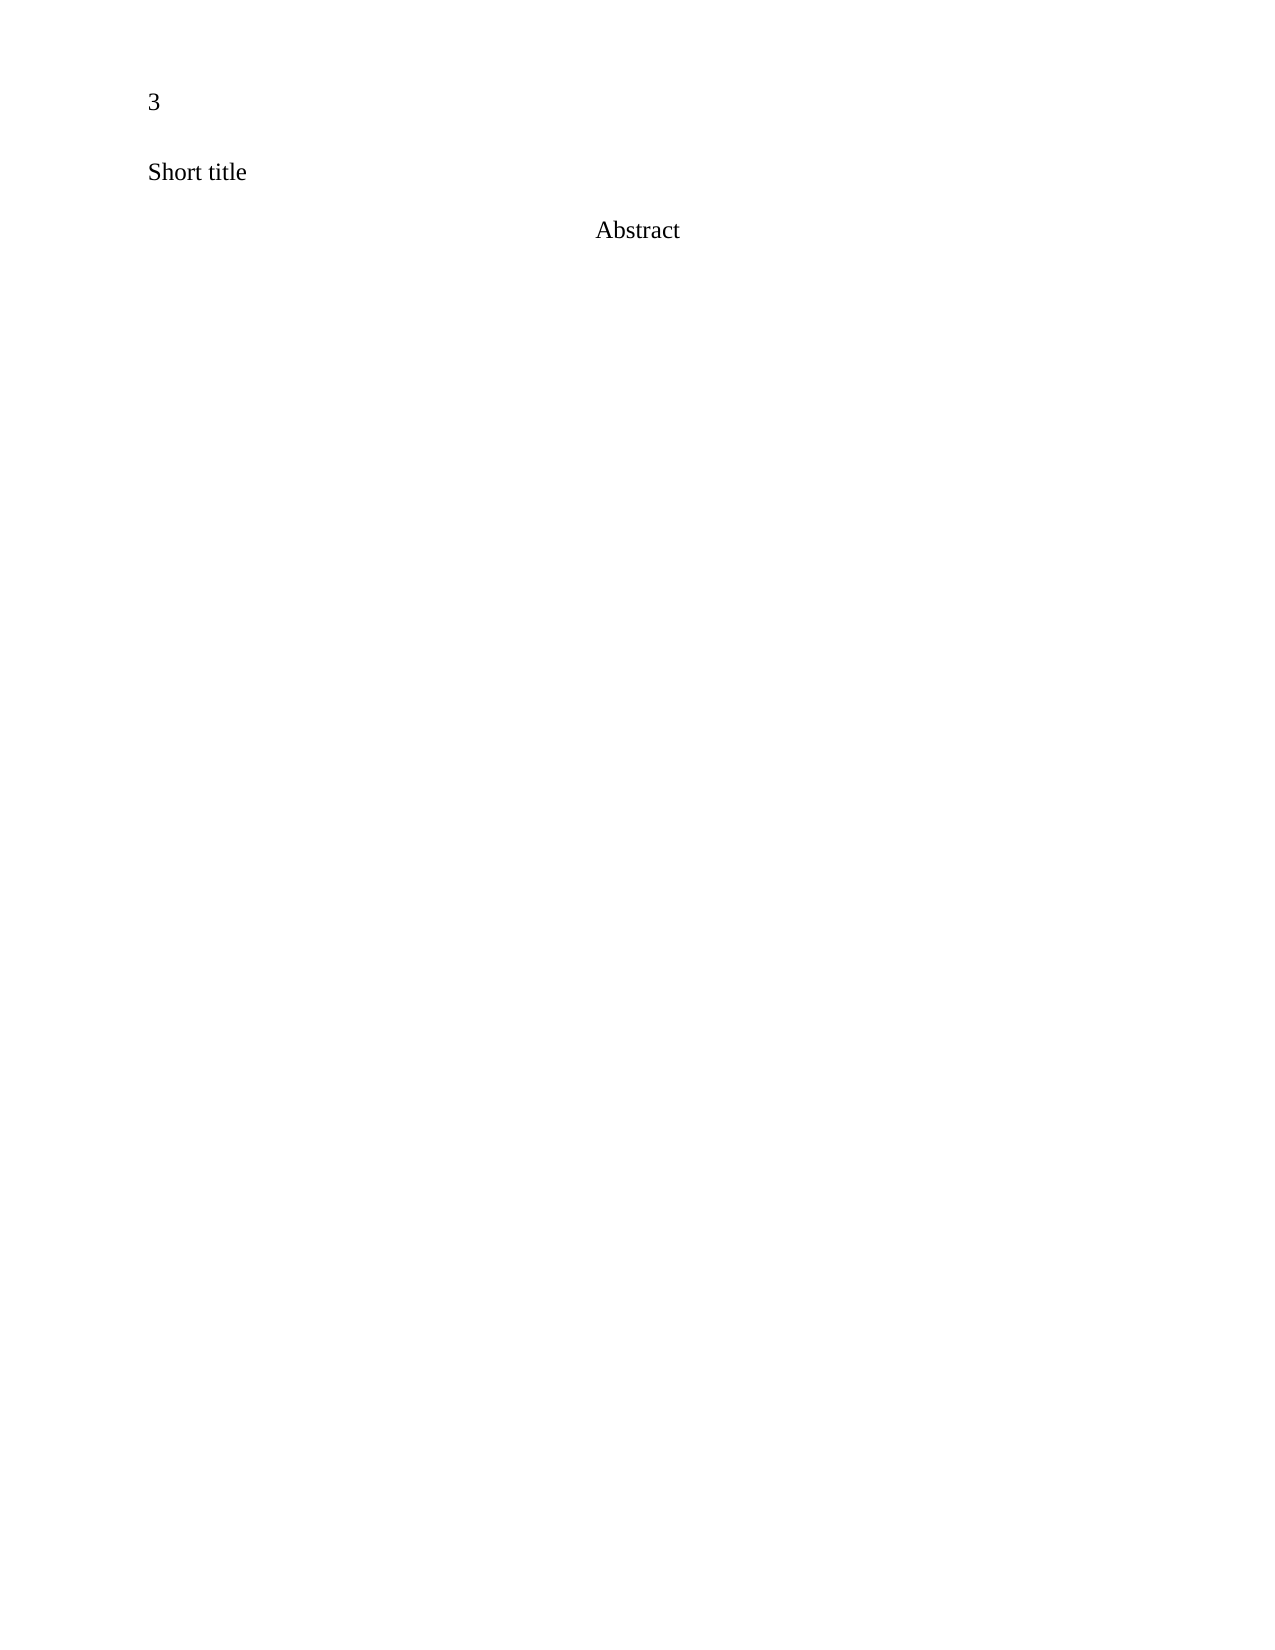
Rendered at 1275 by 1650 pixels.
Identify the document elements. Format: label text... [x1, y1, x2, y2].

title Abstract [148, 215, 1127, 244]
